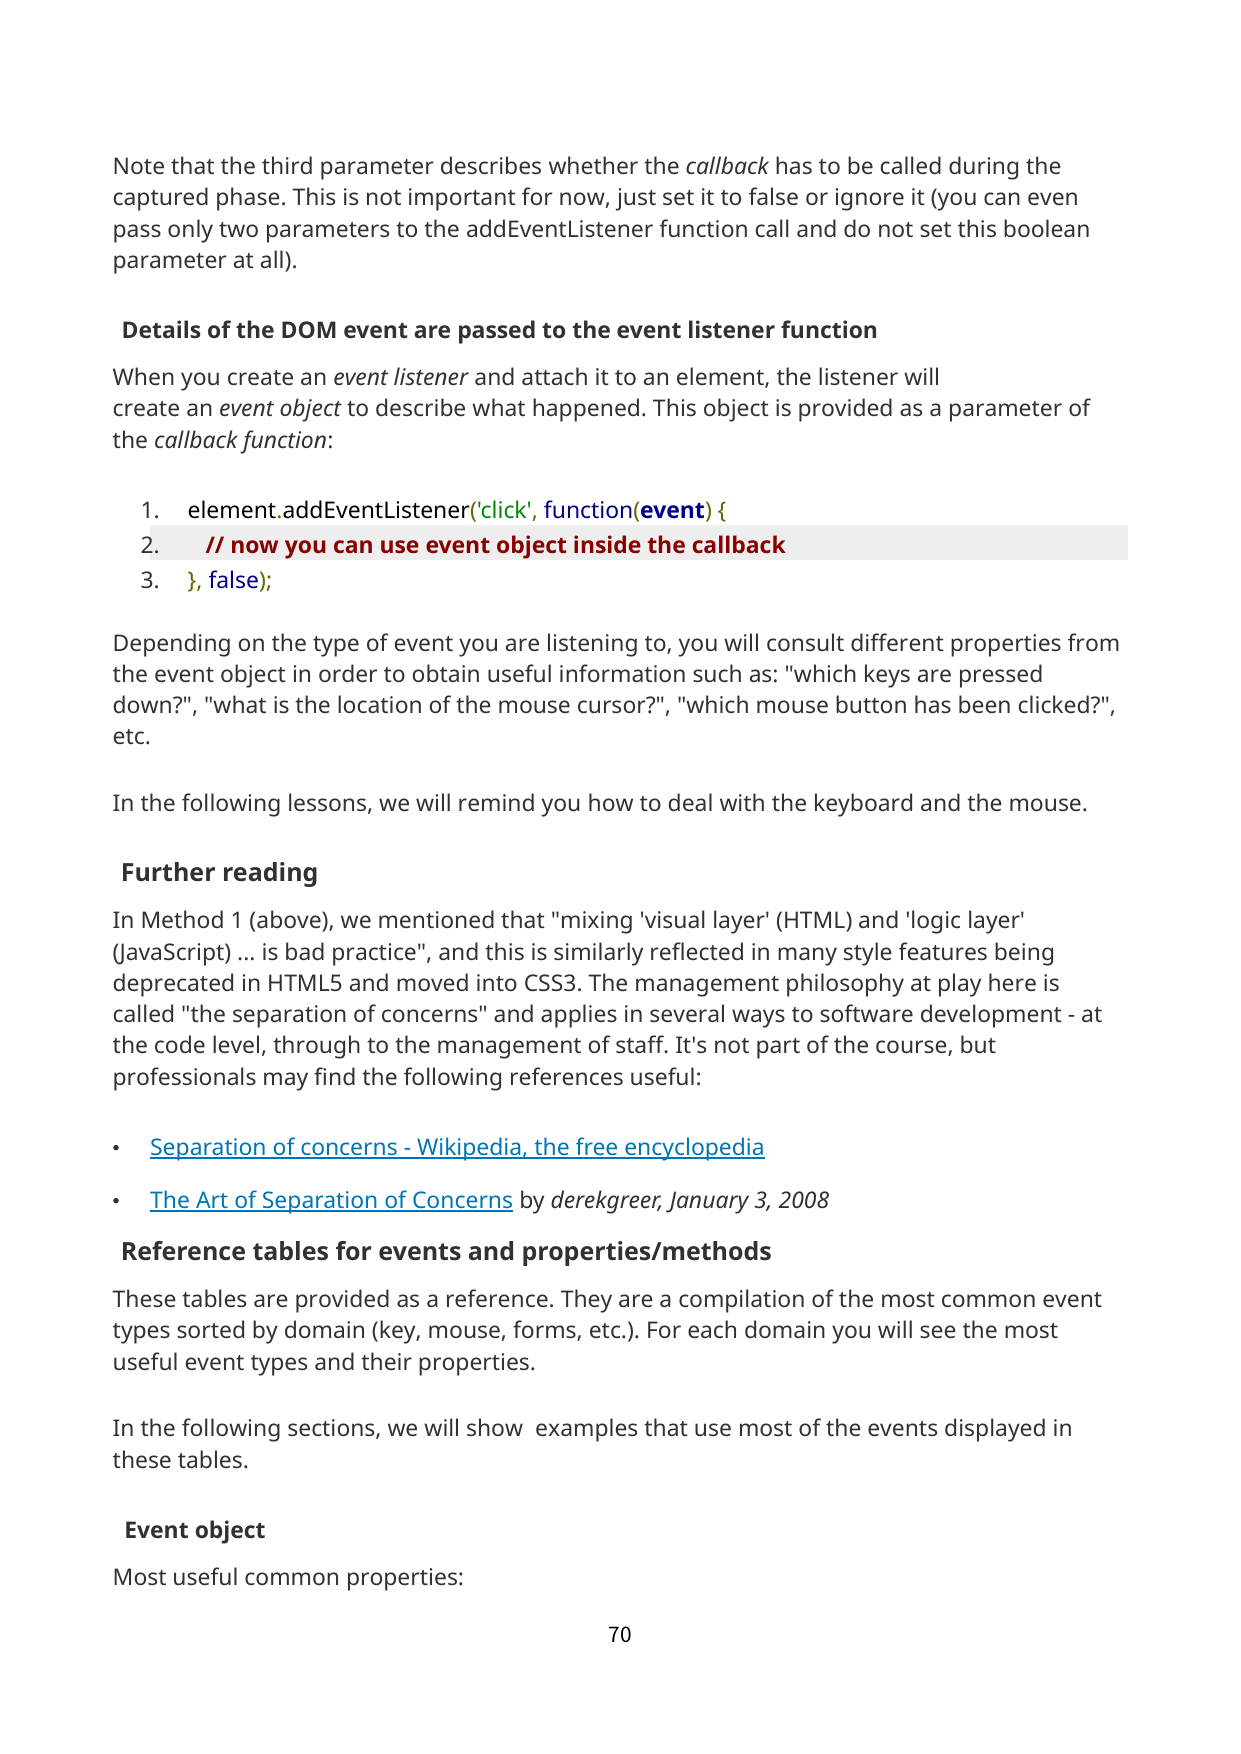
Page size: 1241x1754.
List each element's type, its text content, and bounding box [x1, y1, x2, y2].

subtitle Reference tables for events and properties/methods [121, 1232, 1128, 1267]
list Separation of concerns - Wikipedia, the free encyclopedia [112, 1127, 1128, 1162]
subtitle Further reading [121, 853, 1128, 888]
list }, false); [150, 560, 1128, 595]
text Note that the third parameter describes whether the callback has to be called during the captured phase. This is not important for now, just set it to false or ignore it (you can even pass only two parameters to the addEventListener function call and do not set this boolean parameter at all). [112, 150, 1128, 275]
subtitle Event object [124, 1510, 1128, 1545]
text These tables are provided as a reference. They are a compilation of the most common event types sorted by domain (key, mouse, forms, etc.). For each domain you will see the most useful event types and their properties. [112, 1283, 1128, 1377]
text Depending on the type of event you are listening to, you will consult different properties from the event object in order to obtain useful information such as: "which keys are pressed down?", "what is the location of the mouse cursor?", "which mouse button has been clicked?", etc. [112, 626, 1128, 751]
list // now you can use event object inside the callback [150, 525, 1128, 560]
list element.addEventListener('click', function(event) { [150, 490, 1128, 525]
text Most useful common properties: [112, 1561, 1128, 1592]
text In the following lessons, we will remind you how to deal with the keyboard and the mouse. [112, 787, 1128, 818]
text In Method 1 (above), we mentioned that "mixing 'visual layer' (HTML) and 'logic layer' (JavaScript) ... is bad practice", and this is similarly reflected in many style features being deprecated in HTML5 and moved into CSS3. The management philosophy at play here is called "the separation of concerns" and applies in several ways to software development - at the code level, through to the management of staff. It's not part of the course, but professionals may find the following references useful: [112, 904, 1128, 1092]
text When you create an event listener and attach it to an element, the listener will create an event object to describe what happened. This object is provided as a parameter of the callback function: [112, 361, 1128, 455]
list The Art of Separation of Concerns by derekgreer, January 3, 2008 [112, 1180, 1128, 1215]
subtitle Details of the DOM event are passed to the event listener function [121, 310, 1128, 345]
text In the following sections, we will show examples that use most of the events displayed in these tables. [112, 1412, 1128, 1475]
